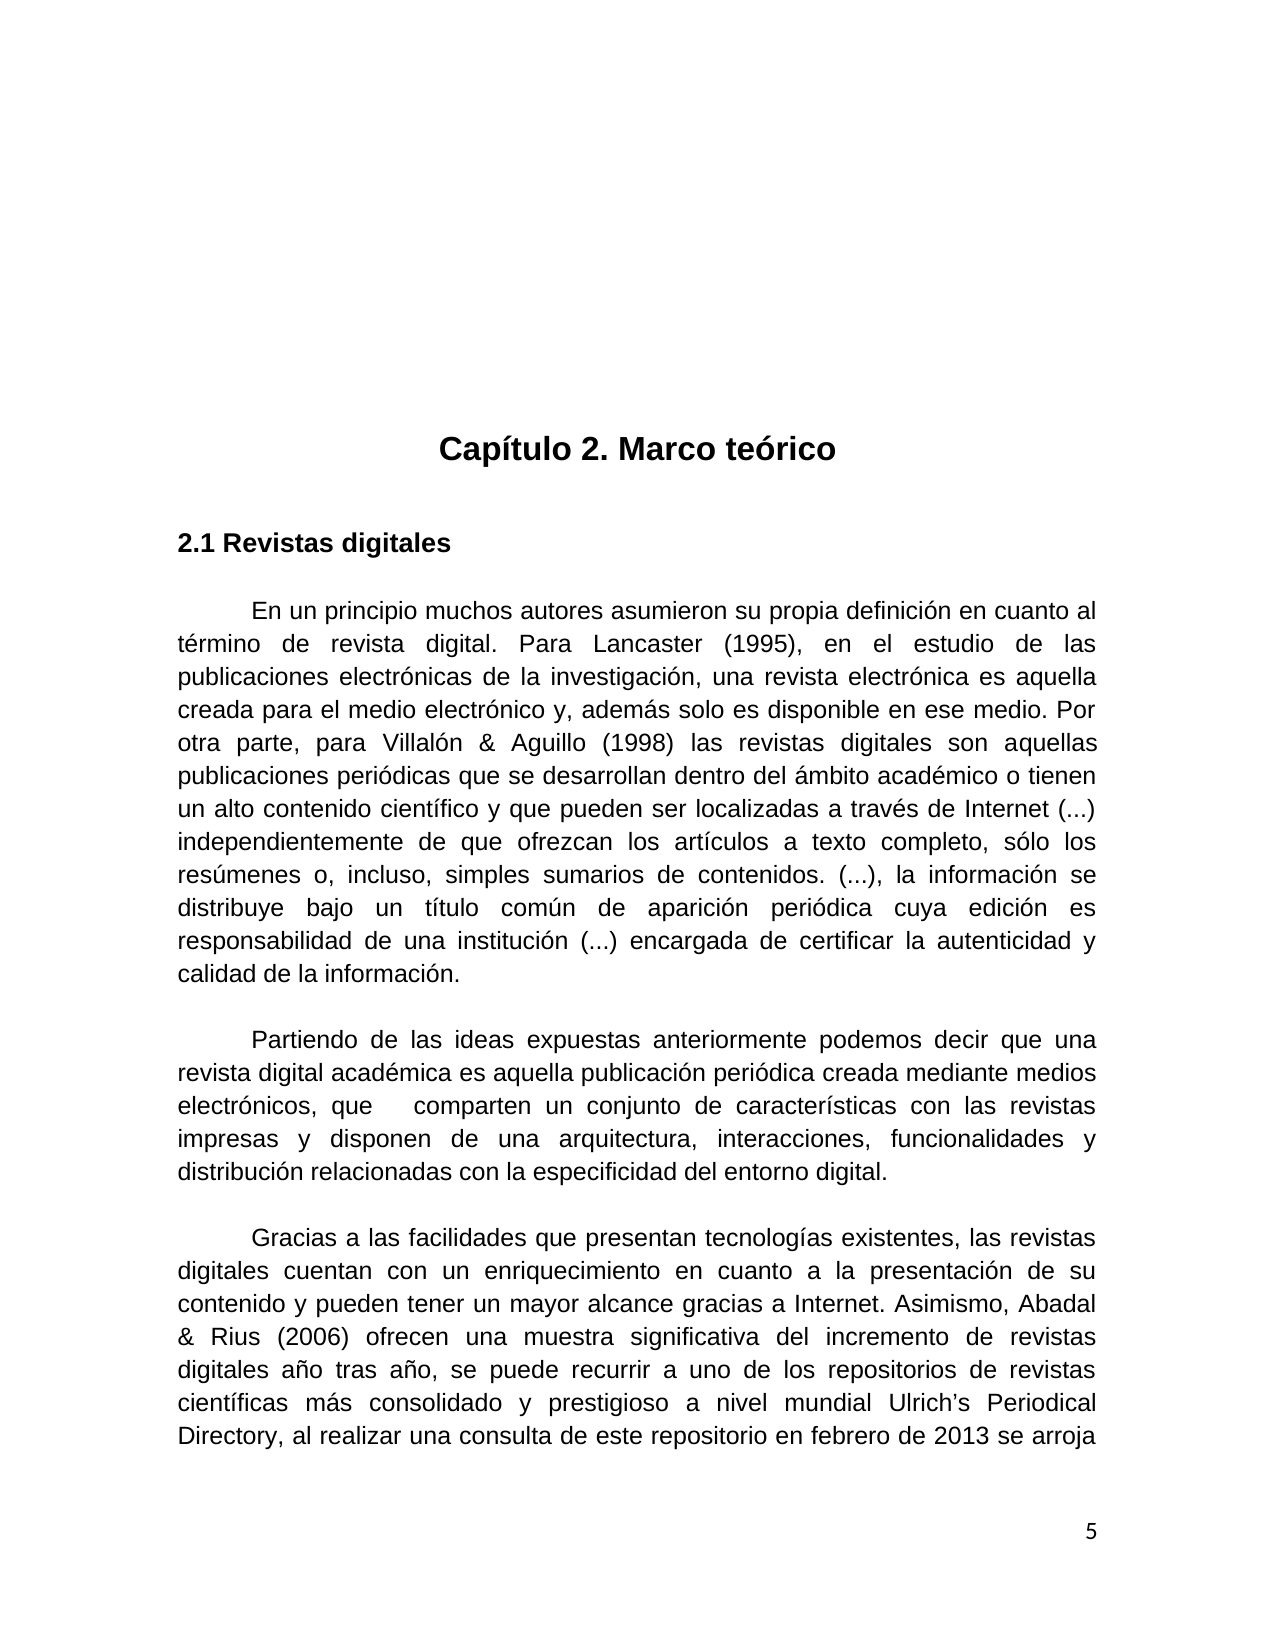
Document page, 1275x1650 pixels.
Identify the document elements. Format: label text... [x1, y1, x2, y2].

subtitle 2.1 Revistas digitales [177, 527, 1098, 558]
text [177, 1223, 1098, 1450]
text En un principio muchos autores asumieron su propia definición en cuanto al término de revista digital. Para Lancaster (1995), en el estudio de las publicaciones electrónicas de la investigación, una revista electrónica es aquella creada para el medio electrónico y, además solo es disponible en ese medio. Por otra parte, para Villalón & Aguillo (1998) las revistas digitales son aquellas publicaciones periódicas que se desarrollan dentro del ámbito académico o tienen un alto contenido científico y que pueden ser localizadas a través de Internet (...) independientemente de que ofrezcan los artículos a texto completo, sólo los resúmenes o, incluso, simples sumarios de contenidos. (...), la información se distribuye bajo un título común de aparición periódica cuya edición es responsabilidad de una institución (...) encargada de certificar la autenticidad y calidad de la información. [177, 596, 1098, 988]
subtitle Capítulo 2. Marco teórico [177, 429, 1098, 467]
text Partiendo de las ideas expuestas anteriormente podemos decir que una revista digital académica es aquella publicación periódica creada mediante medios electrónicos, que comparten un conjunto de características con las revistas impresas y disponen de una arquitectura, interacciones, funcionalidades y distribución relacionadas con la especificidad del entorno digital. [177, 1025, 1098, 1186]
